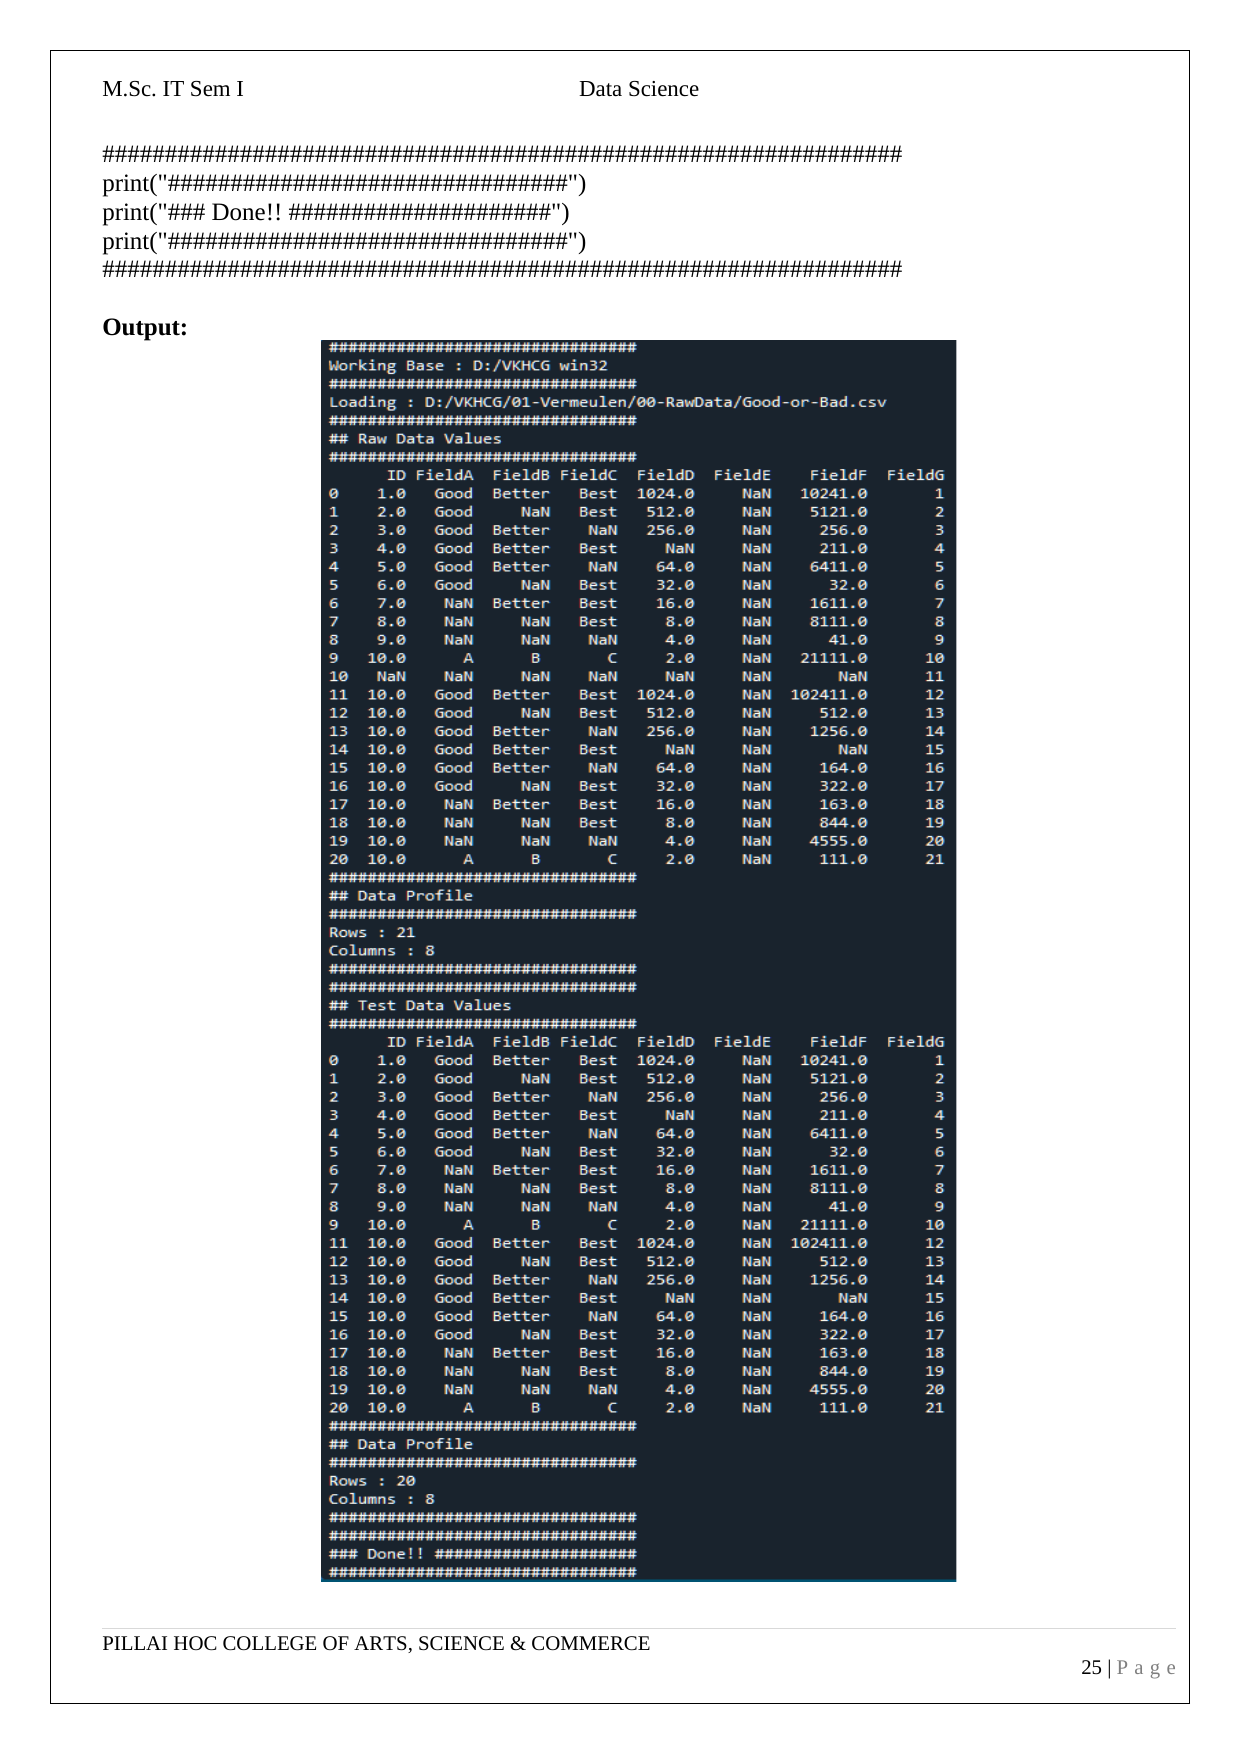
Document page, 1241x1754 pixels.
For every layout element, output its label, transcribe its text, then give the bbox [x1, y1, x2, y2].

text Output: [102, 312, 1176, 341]
picture [321, 340, 957, 1579]
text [102, 168, 1176, 197]
text ################################################################ [102, 139, 1176, 168]
text ################################################################ [102, 254, 1176, 283]
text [102, 226, 1176, 254]
text print("### Done!! #####################") [102, 197, 1176, 226]
